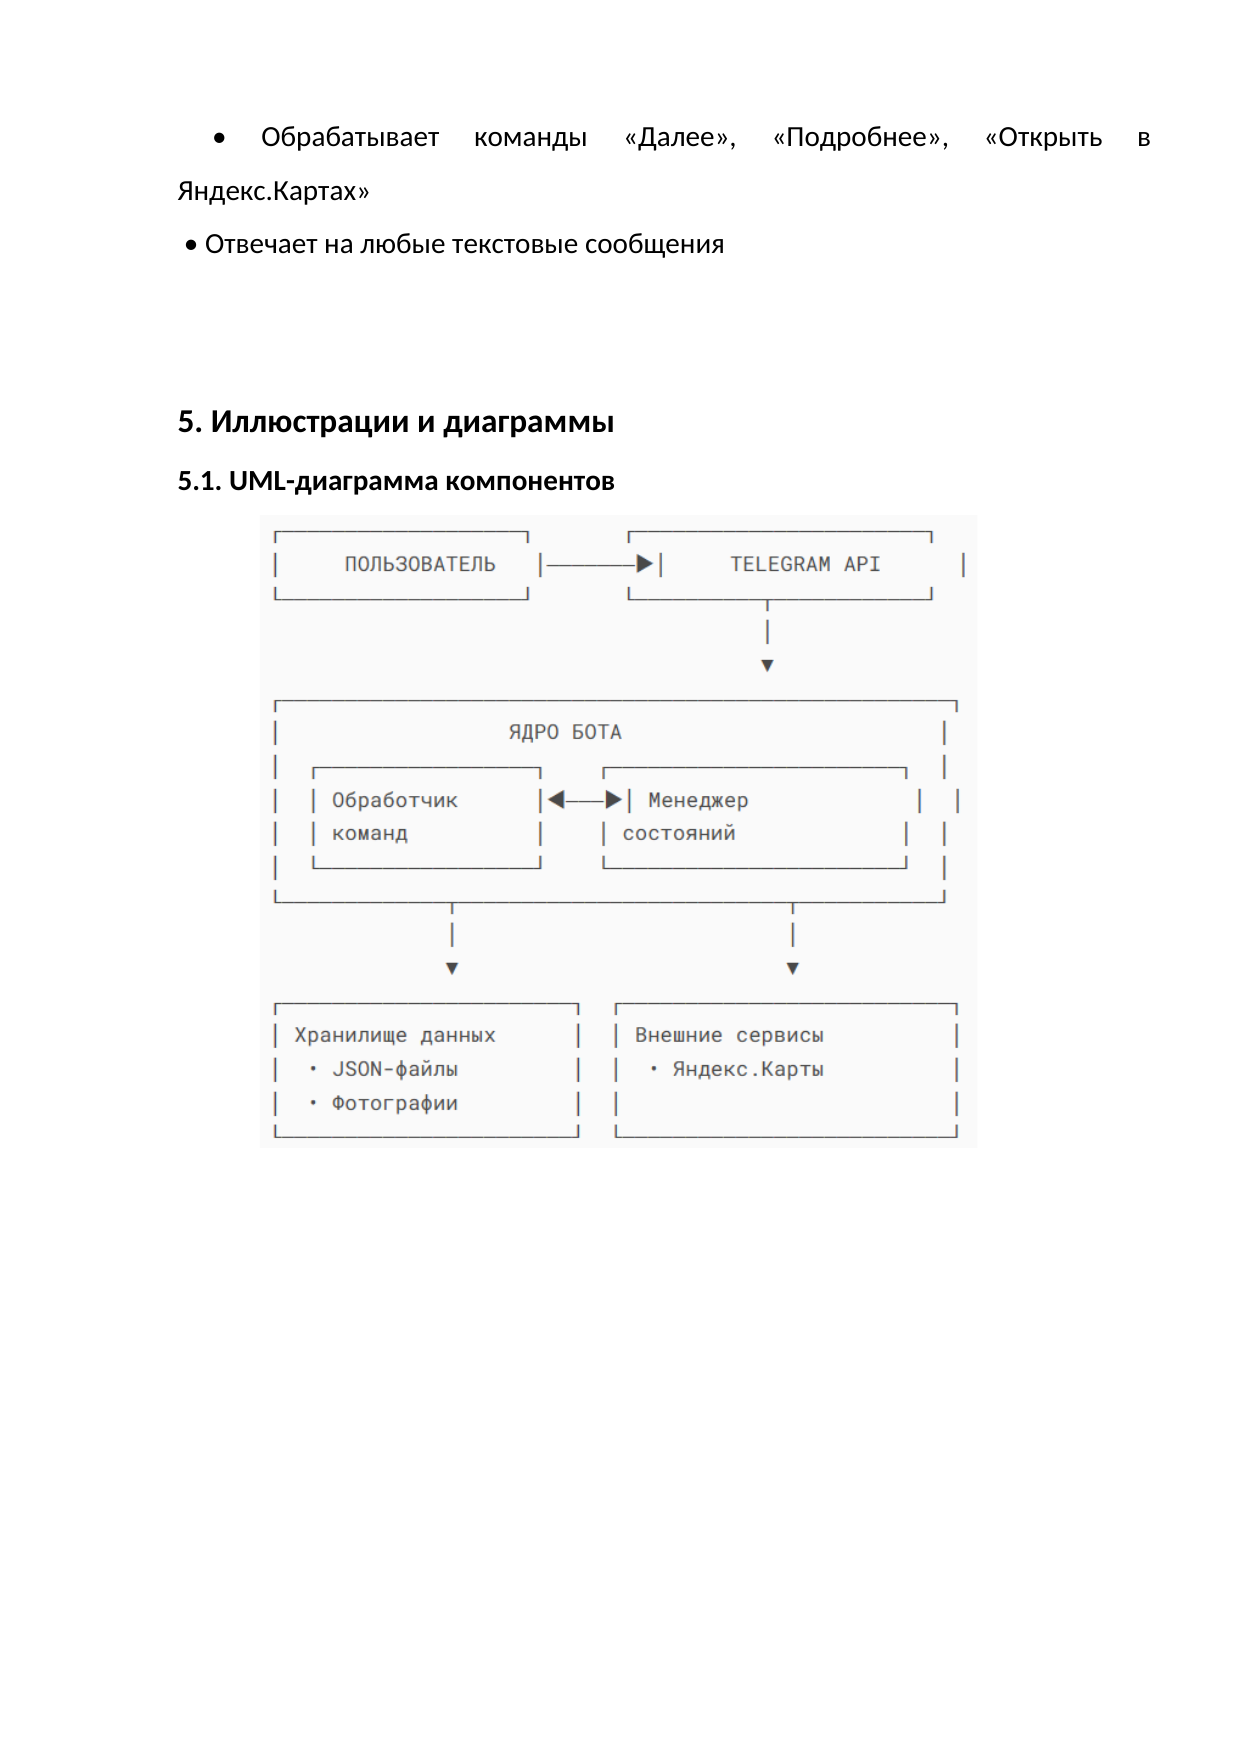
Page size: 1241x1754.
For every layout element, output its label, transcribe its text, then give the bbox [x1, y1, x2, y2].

text • Обрабатывает команды «Далее», «Подробнее», «Открыть в Яндекс.Картах» [177, 118, 1152, 207]
picture [258, 515, 978, 1146]
text • Отвечает на любые текстовые сообщения [177, 225, 1152, 261]
text 5.1. UML-диаграмма компонентов [177, 462, 1152, 497]
text 5. Иллюстрации и диаграммы [177, 401, 1152, 441]
